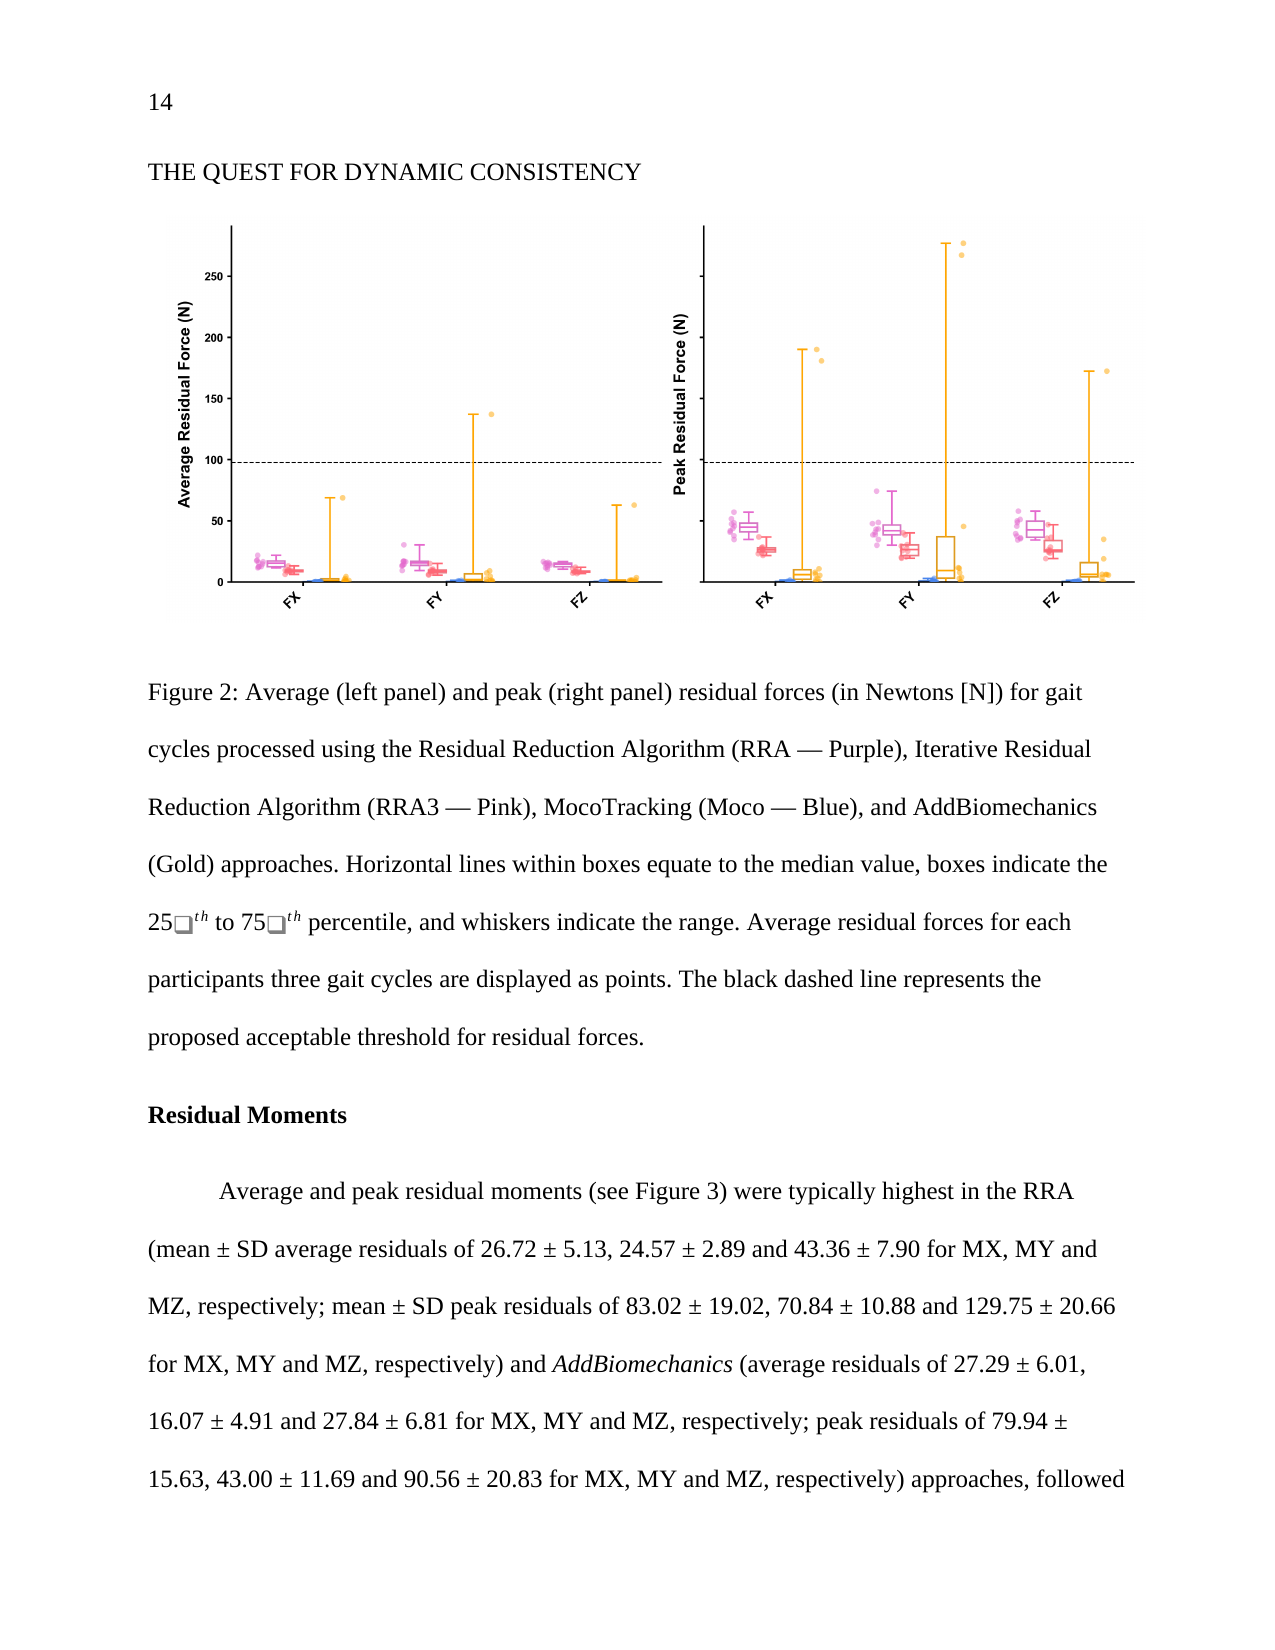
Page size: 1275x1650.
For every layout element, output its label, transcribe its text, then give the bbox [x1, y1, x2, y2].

text Figure 2: Average (left panel) and peak (right panel) residual forces (in Newtons [N]) for gait cycles processed using the Residual Reduction Algorithm (RRA — Purple), Iterative Residual Reduction Algorithm (RRA3 — Pink), MocoTracking (Moco — Blue), and AddBiomechanics (Gold) approaches. Horizontal lines within boxes equate to the median value, boxes indicate the 25 to 75 percentile, and whiskers indicate the range. Average residual forces for each participants three gait cycles are displayed as points. The black dashed line represents the proposed acceptable threshold for residual forces. [148, 677, 1127, 1050]
picture [166, 215, 1146, 623]
subtitle Residual Moments [148, 1100, 1127, 1129]
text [148, 1176, 1127, 1492]
